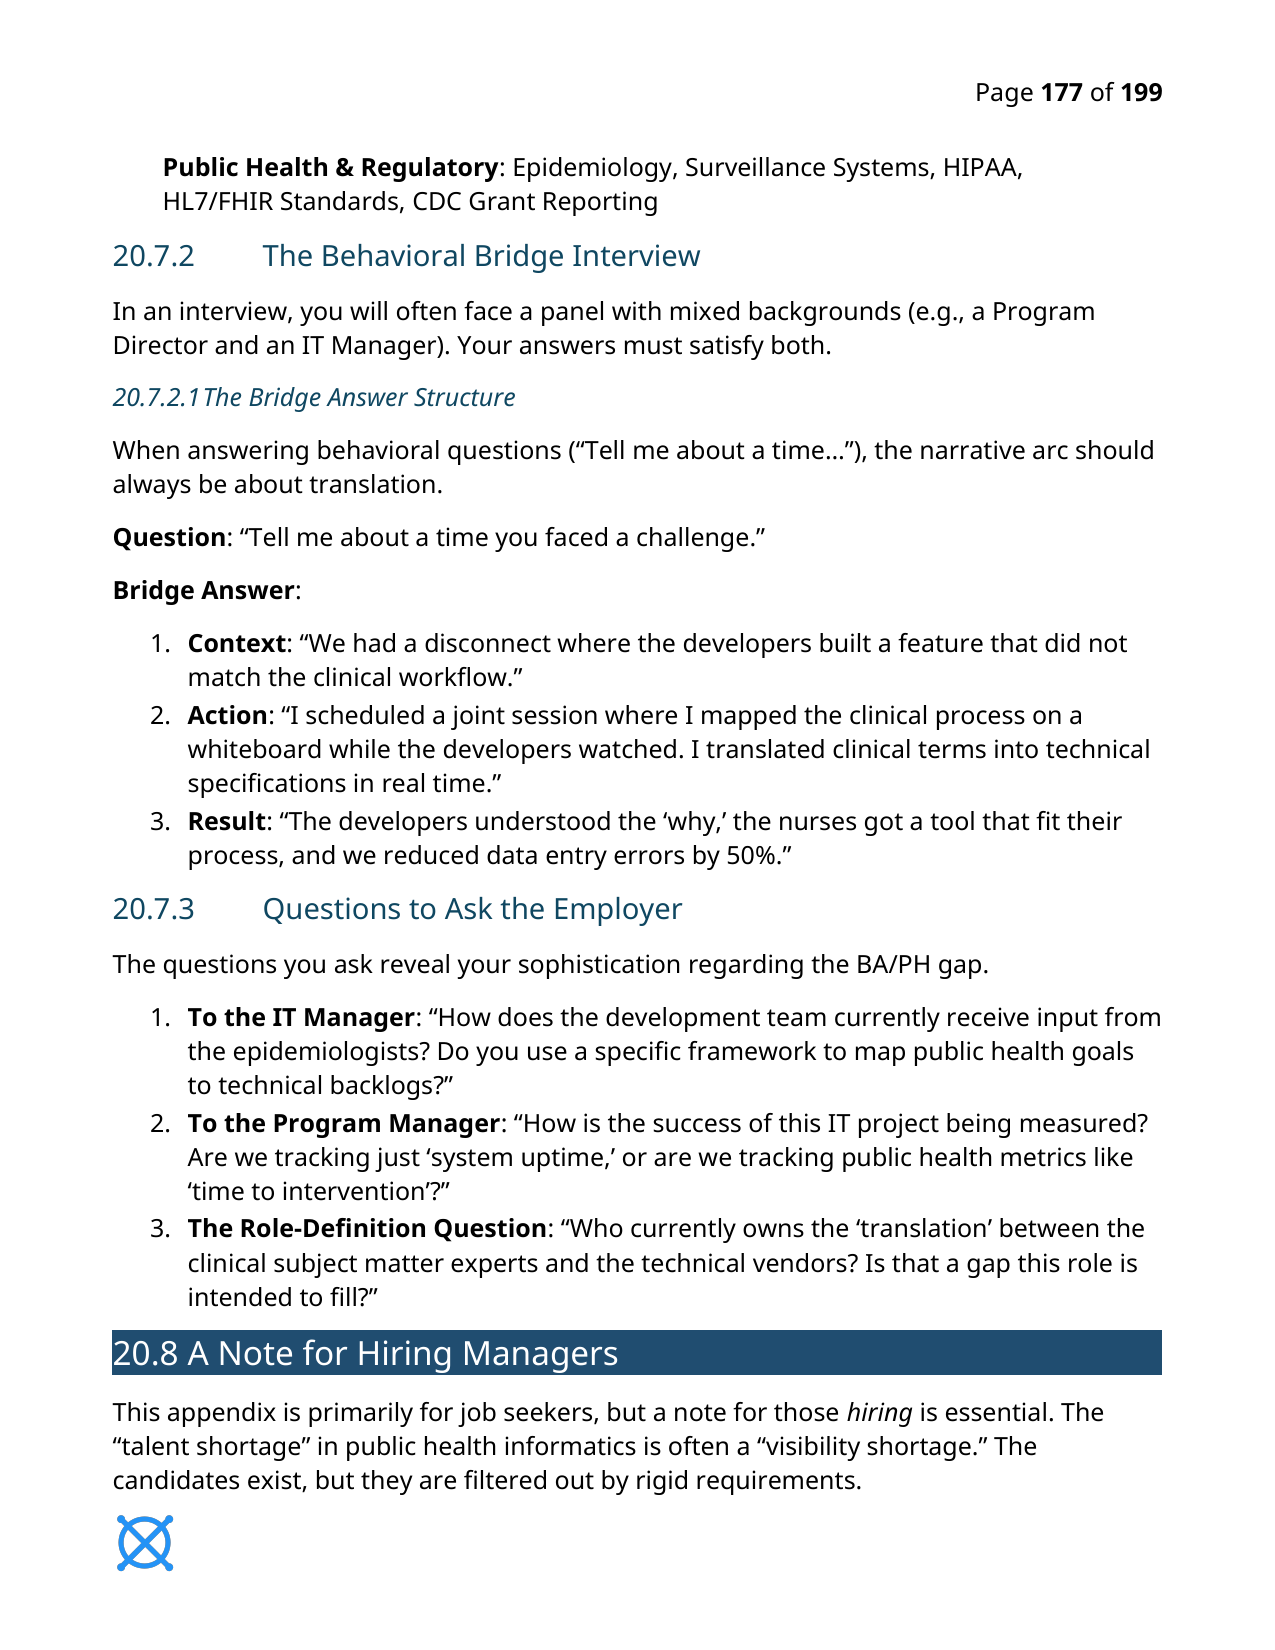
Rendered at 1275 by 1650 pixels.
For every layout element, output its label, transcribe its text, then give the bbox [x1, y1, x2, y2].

text Bridge Answer: [112, 573, 1162, 607]
text The questions you ask reveal your sophistication regarding the BA/PH gap. [112, 946, 1162, 981]
text When answering behavioral questions (“Tell me about a time…”), the narrative arc should always be about translation. [112, 433, 1162, 501]
subtitle The Behavioral Bridge Interview [112, 235, 1162, 274]
picture [112, 1511, 177, 1575]
list To the Program Manager: “How is the success of this IT project being measured? Are we tracking just ‘system uptime,’ or are we tracking public health metrics like ‘time to intervention’?” [150, 1105, 1162, 1207]
text Public Health & Regulatory: Epidemiology, Surveillance Systems, HIPAA, HL7/FHIR Standards, CDC Grant Reporting [162, 150, 1112, 218]
list Context: “We had a disconnect where the developers built a feature that did not match the clinical workflow.” [150, 625, 1162, 693]
list The Role-Definition Question: “Who currently owns the ‘translation’ between the clinical subject matter experts and the technical vendors? Is that a gap this role is intended to fill?” [150, 1211, 1162, 1313]
text This appendix is primarily for job seekers, but a note for those hiring is essential. The “talent shortage” in public health informatics is often a “visibility shortage.” The candidates exist, but they are filtered out by rigid requirements. [112, 1394, 1162, 1496]
text Question: “Tell me about a time you faced a challenge.” [112, 520, 1162, 554]
text In an interview, you will often face a panel with mixed backgrounds (e.g., a Program Director and an IT Manager). Your answers must satisfy both. [112, 293, 1162, 361]
list To the IT Manager: “How does the development team currently receive input from the epidemiologists? Do you use a specific framework to map public health goals to technical backlogs?” [150, 999, 1162, 1101]
subtitle A Note for Hiring Managers [112, 1330, 1162, 1375]
list Action: “I scheduled a joint session where I mapped the clinical process on a whiteboard while the developers watched. I translated clinical terms into technical specifications in real time.” [150, 697, 1162, 799]
subtitle Questions to Ask the Employer [112, 888, 1162, 928]
list Result: “The developers understood the ‘why,’ the nurses got a tool that fit their process, and we reduced data entry errors by 50%.” [150, 803, 1162, 871]
subtitle The Bridge Answer Structure [112, 380, 1162, 414]
